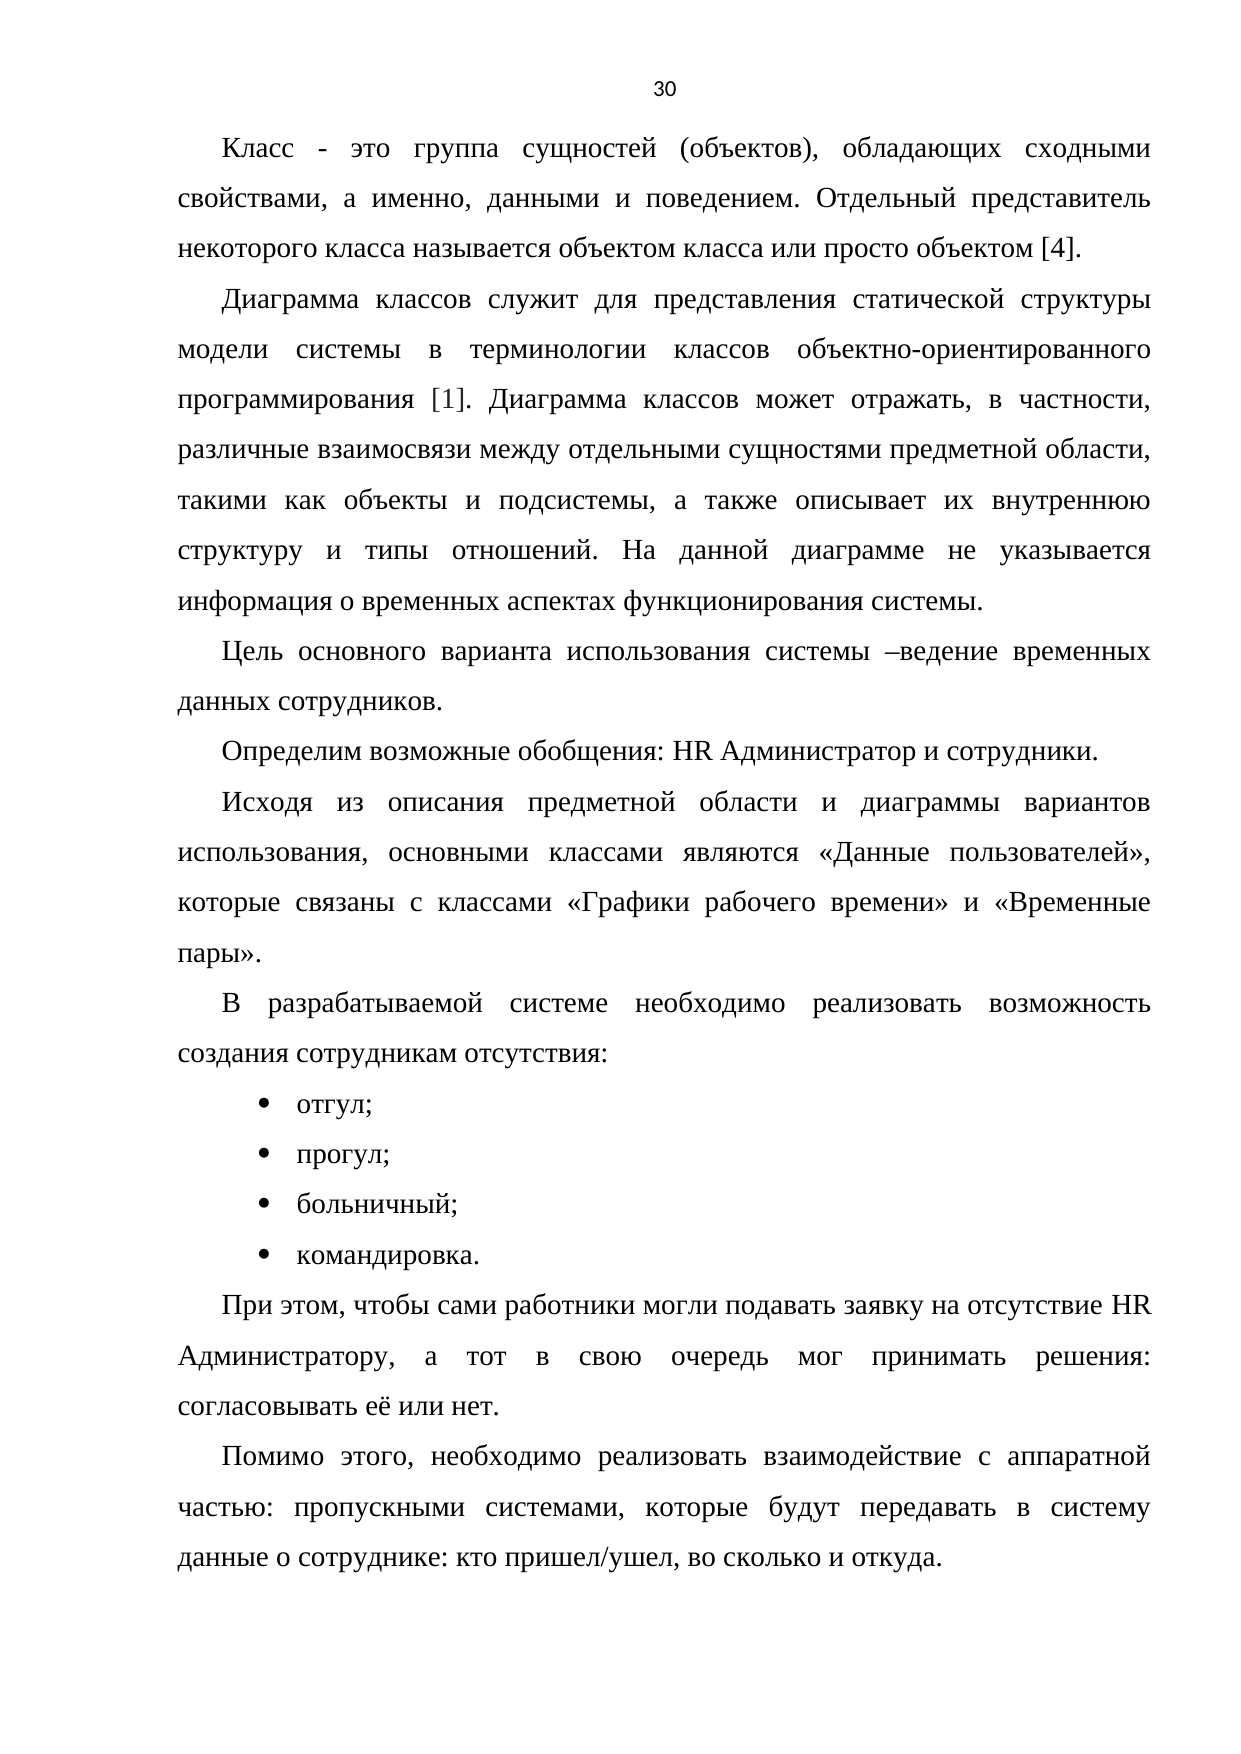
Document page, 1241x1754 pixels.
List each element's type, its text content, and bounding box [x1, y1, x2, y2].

list отгул; [259, 1086, 1152, 1119]
list прогул; [259, 1136, 1152, 1170]
list В разрабатываемой системе необходимо реализовать возможность создания сотрудникам отсутствия: [177, 985, 1152, 1069]
list Исходя из описания предметной области и диаграммы вариантов использования, основными классами являются «Данные пользователей», которые связаны с классами «Графики рабочего времени» и «Временные пары». [177, 784, 1152, 968]
text Помимо этого, необходимо реализовать взаимодействие с аппаратной частью: пропускными системами, которые будут передавать в систему данные о сотруднике: кто пришел/ушел, во сколько и откуда. [177, 1438, 1152, 1572]
list больничный; [259, 1187, 1152, 1220]
list Цель основного варианта использования системы –ведение временных данных сотрудников. [177, 633, 1152, 717]
text При этом, чтобы сами работники могли подавать заявку на отсутствие HR Администратору, а тот в свою очередь мог принимать решения: согласовывать её или нет. [177, 1287, 1152, 1422]
list Определим возможные обобщения: HR Администратор и сотрудники. [177, 733, 1152, 767]
list командировка. [259, 1237, 1152, 1271]
list Класс - это группа сущностей (объектов), обладающих сходными свойствами, а именно, данными и поведением. Отдельный представитель некоторого класса называется объектом класса или просто объектом [4]. [177, 130, 1152, 264]
list Диаграмма классов служит для представления статической структуры модели системы в терминологии классов объектно-ориентированного программирования [1]. Диаграмма классов может отражать, в частности, различные взаимосвязи между отдельными сущностями предметной области, такими как объекты и подсистемы, а также описывает их внутреннюю структуру и типы отношений. На данной диаграмме не указывается информация о временных аспектах функционирования системы. [177, 281, 1152, 616]
